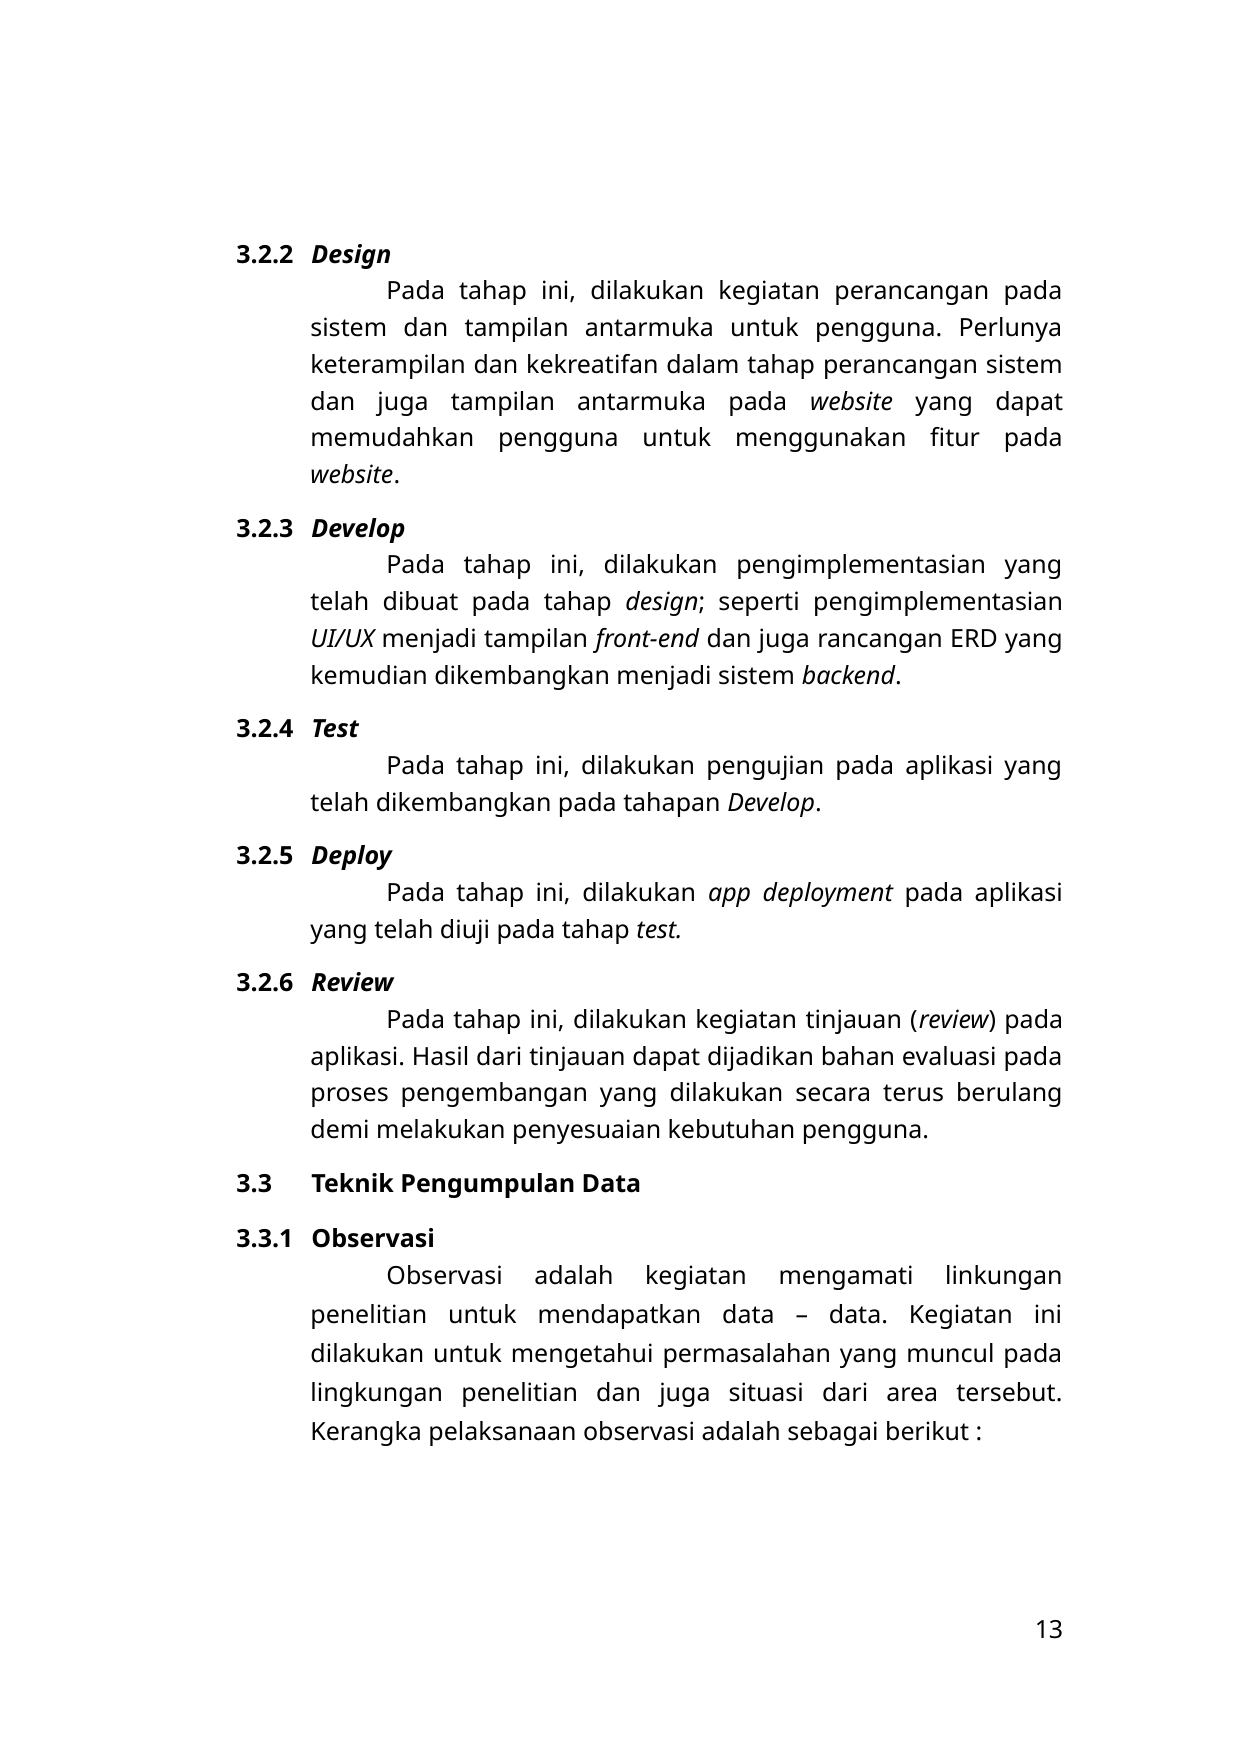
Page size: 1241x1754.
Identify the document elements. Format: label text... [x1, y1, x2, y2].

subtitle Design [236, 236, 1063, 270]
subtitle Develop [236, 510, 1063, 544]
text Pada tahap ini, dilakukan kegiatan perancangan pada sistem dan tampilan antarmuka untuk pengguna. Perlunya keterampilan dan kekreatifan dalam tahap perancangan sistem dan juga tampilan antarmuka pada website yang dapat memudahkan pengguna untuk menggunakan fitur pada website. [310, 273, 1063, 491]
subtitle Test [236, 711, 1063, 745]
subtitle Deploy [236, 838, 1063, 872]
text Pada tahap ini, dilakukan kegiatan tinjauan (review) pada aplikasi. Hasil dari tinjauan dapat dijadikan bahan evaluasi pada proses pengembangan yang dilakukan secara terus berulang demi melakukan penyesuaian kebutuhan pengguna. [310, 1002, 1063, 1146]
subtitle Teknik Pengumpulan Data [236, 1165, 1063, 1199]
subtitle Review [236, 965, 1063, 999]
text Observasi adalah kegiatan mengamati linkungan penelitian untuk mendapatkan data – data. Kegiatan ini dilakukan untuk mengetahui permasalahan yang muncul pada lingkungan penelitian dan juga situasi dari area tersebut. Kerangka pelaksanaan observasi adalah sebagai berikut : [310, 1257, 1063, 1448]
text Pada tahap ini, dilakukan pengujian pada aplikasi yang telah dikembangkan pada tahapan Develop. [310, 748, 1063, 818]
text Pada tahap ini, dilakukan app deployment pada aplikasi yang telah diuji pada tahap test. [310, 874, 1063, 945]
subtitle Observasi [236, 1221, 1063, 1254]
text Pada tahap ini, dilakukan pengimplementasian yang telah dibuat pada tahap design; seperti pengimplementasian UI/UX menjadi tampilan front-end dan juga rancangan ERD yang kemudian dikembangkan menjadi sistem backend. [310, 547, 1063, 691]
